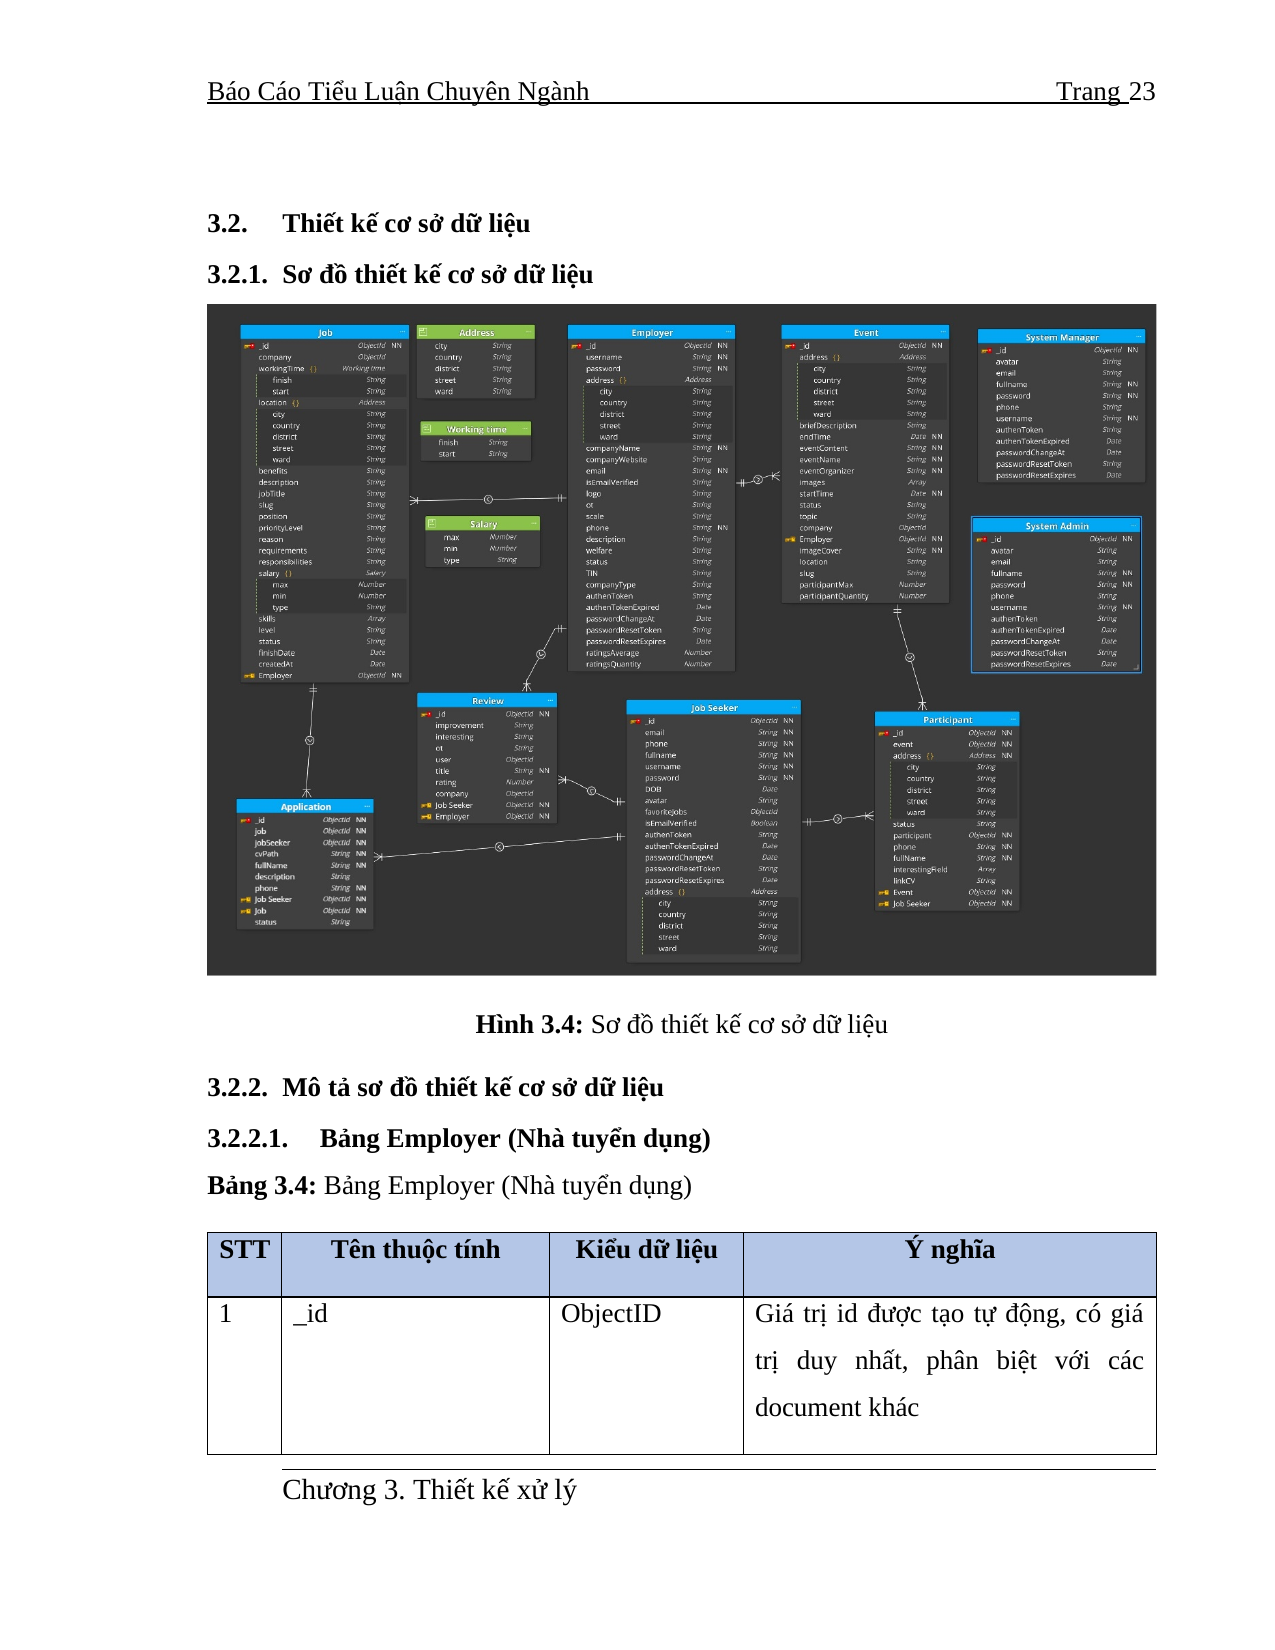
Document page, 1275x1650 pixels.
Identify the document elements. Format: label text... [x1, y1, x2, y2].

table_cell 1 [208, 1298, 281, 1454]
text Hình 3.4: Sơ đồ thiết kế cơ sở dữ liệu [207, 1008, 1156, 1039]
table_header Tên thuộc tính [282, 1233, 549, 1296]
subtitle Thiết kế cơ sở dữ liệu [207, 207, 1156, 238]
table_cell Giá trị id được tạo tự động, có giá trị duy nhất, phân biệt với các document khác [744, 1298, 1156, 1454]
table_header Kiểu dữ liệu [550, 1233, 743, 1296]
subtitle Mô tả sơ đồ thiết kế cơ sở dữ liệu [207, 1071, 1156, 1102]
picture [207, 304, 1157, 976]
table_header STT [208, 1233, 281, 1296]
table_cell ObjectID [550, 1298, 743, 1454]
subtitle Bảng Employer (Nhà tuyển dụng) [207, 1122, 1156, 1153]
subtitle Sơ đồ thiết kế cơ sở dữ liệu [207, 258, 1156, 289]
table_header Ý nghĩa [744, 1233, 1156, 1296]
table_cell _id [282, 1298, 549, 1454]
text Bảng 3.4: Bảng Employer (Nhà tuyển dụng) [207, 1169, 1156, 1200]
